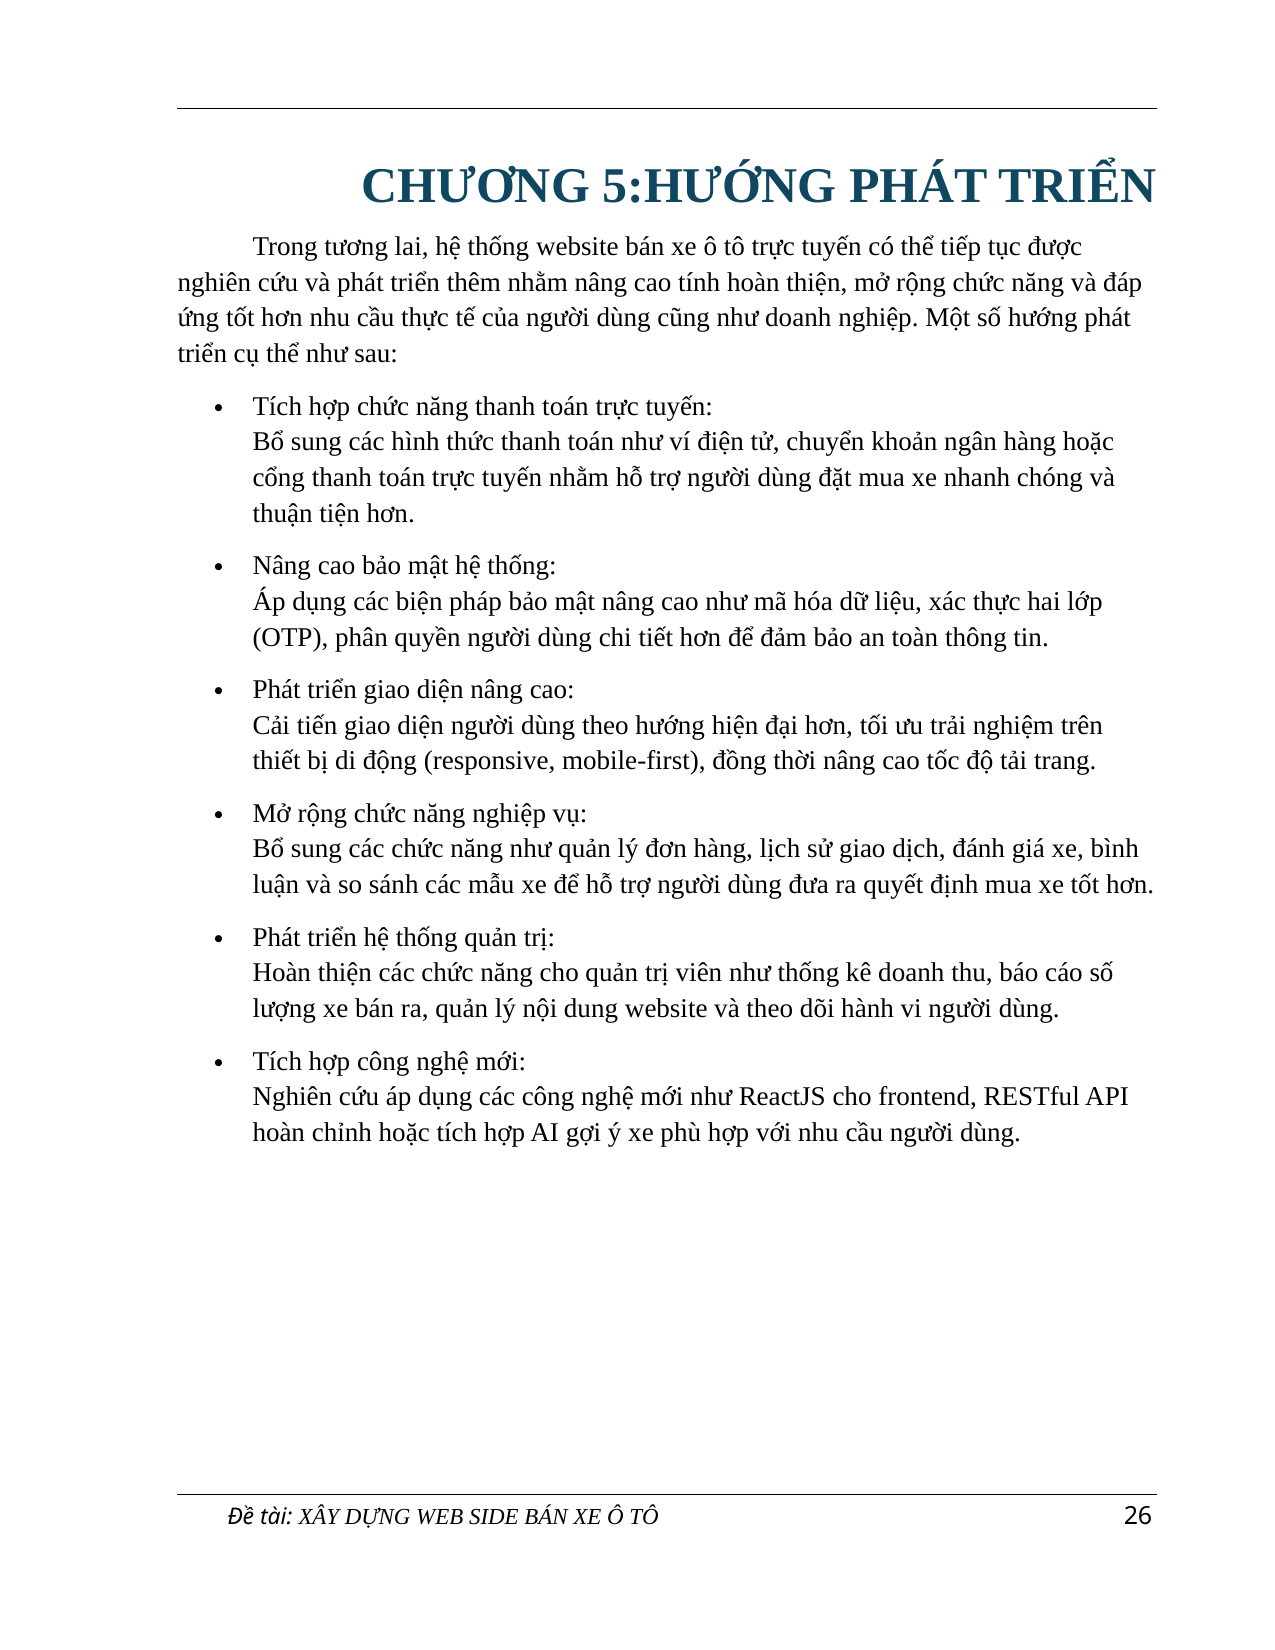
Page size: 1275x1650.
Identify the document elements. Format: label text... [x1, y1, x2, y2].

list Phát triển hệ thống quản trị: Hoàn thiện các chức năng cho quản trị viên như thống kê doanh thu, báo cáo số lượng xe bán ra, quản lý nội dung website và theo dõi hành vi người dùng. [215, 921, 1157, 1023]
subtitle CHƯƠNG 5:HƯỚNG PHÁT TRIỂN [177, 156, 1157, 213]
list Tích hợp chức năng thanh toán trực tuyến: Bổ sung các hình thức thanh toán như ví điện tử, chuyển khoản ngân hàng hoặc cổng thanh toán trực tuyến nhằm hỗ trợ người dùng đặt mua xe nhanh chóng và thuận tiện hơn. [215, 389, 1157, 528]
list Nâng cao bảo mật hệ thống: Áp dụng các biện pháp bảo mật nâng cao như mã hóa dữ liệu, xác thực hai lớp (OTP), phân quyền người dùng chi tiết hơn để đảm bảo an toàn thông tin. [215, 549, 1157, 652]
list Tích hợp công nghệ mới: Nghiên cứu áp dụng các công nghệ mới như ReactJS cho frontend, RESTful API hoàn chỉnh hoặc tích hợp AI gợi ý xe phù hợp với nhu cầu người dùng. [215, 1044, 1157, 1147]
text Trong tương lai, hệ thống website bán xe ô tô trực tuyến có thể tiếp tục được nghiên cứu và phát triển thêm nhằm nâng cao tính hoàn thiện, mở rộng chức năng và đáp ứng tốt hơn nhu cầu thực tế của người dùng cũng như doanh nghiệp. Một số hướng phát triển cụ thể như sau: [177, 230, 1157, 368]
list Mở rộng chức năng nghiệp vụ: Bổ sung các chức năng như quản lý đơn hàng, lịch sử giao dịch, đánh giá xe, bình luận và so sánh các mẫu xe để hỗ trợ người dùng đưa ra quyết định mua xe tốt hơn. [215, 797, 1157, 899]
list Phát triển giao diện nâng cao: Cải tiến giao diện người dùng theo hướng hiện đại hơn, tối ưu trải nghiệm trên thiết bị di động (responsive, mobile-first), đồng thời nâng cao tốc độ tải trang. [215, 673, 1157, 776]
